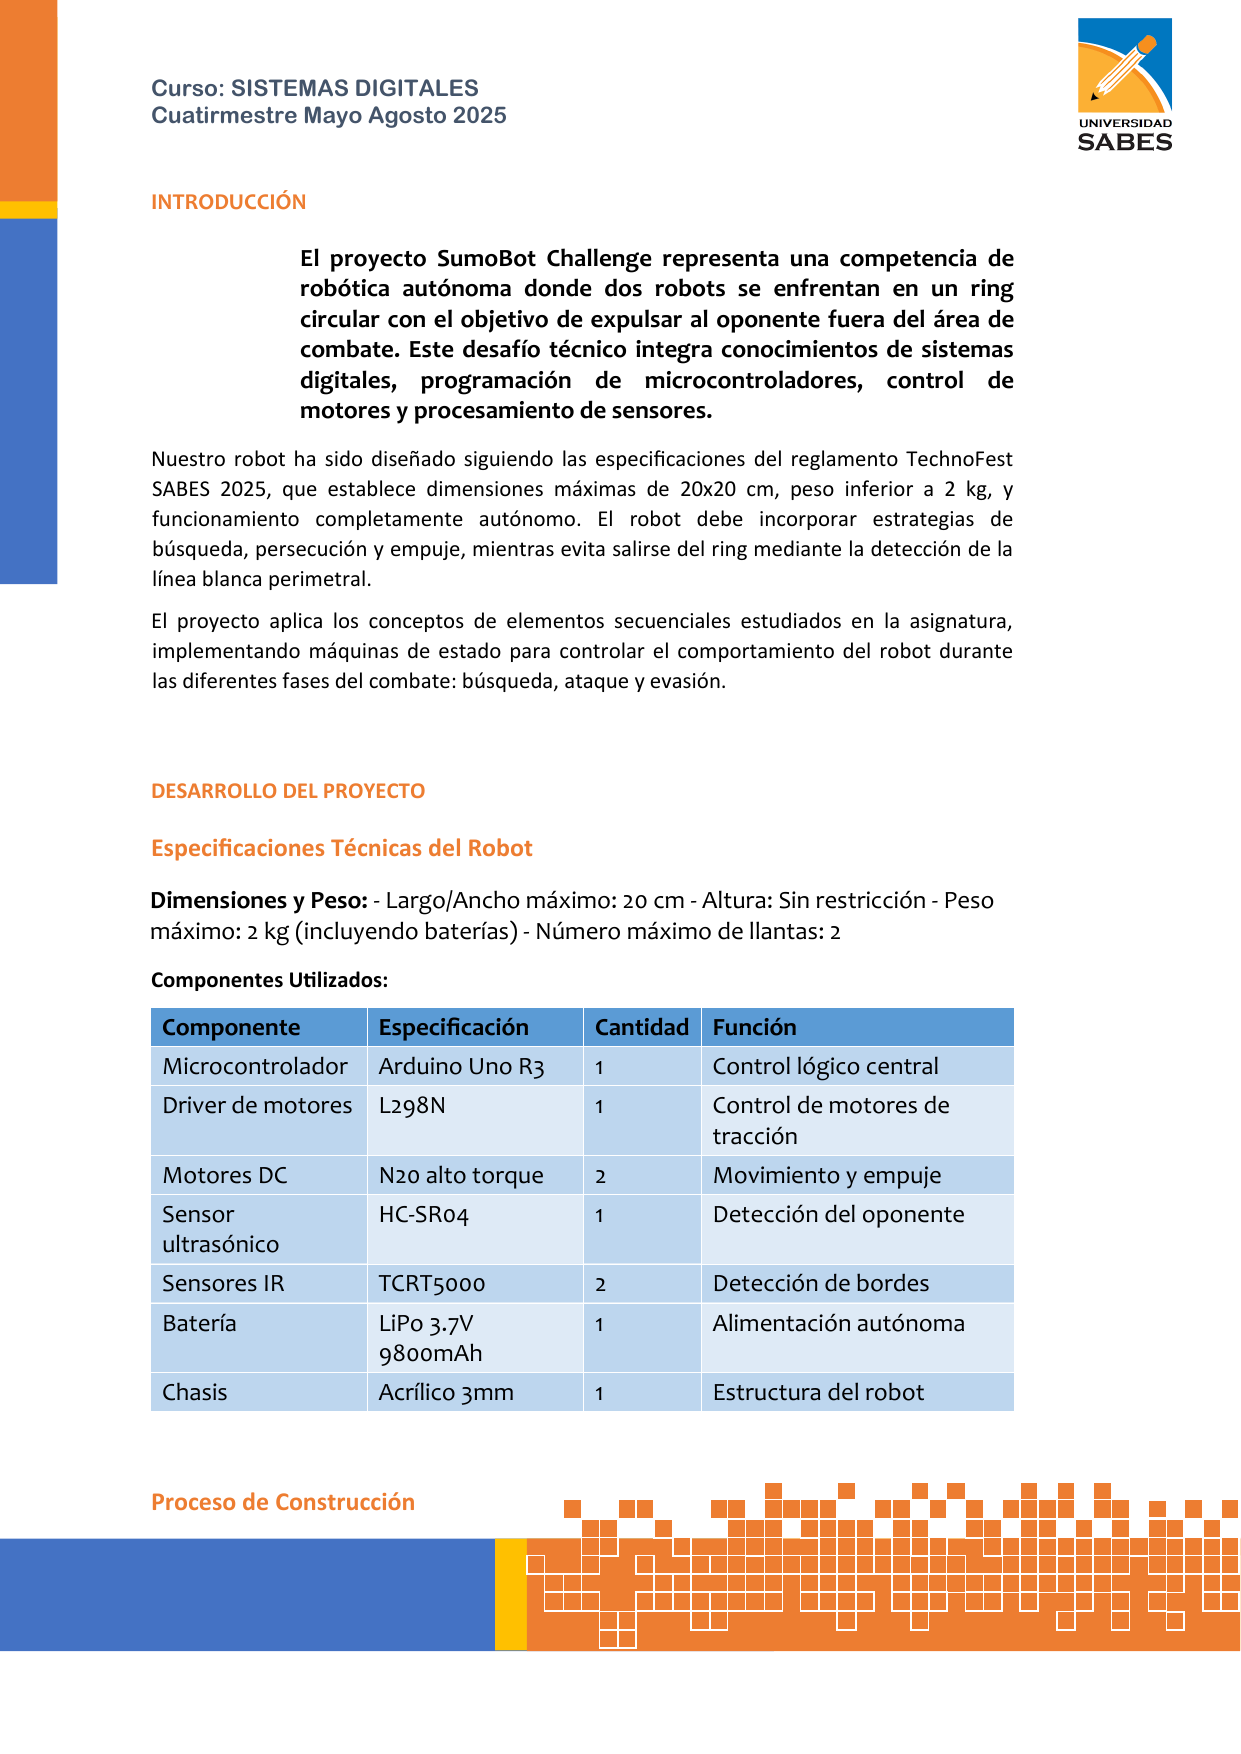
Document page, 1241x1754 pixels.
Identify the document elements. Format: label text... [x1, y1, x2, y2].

subtitle Especificaciones Técnicas del Robot [151, 831, 1015, 862]
table_cell Alimentación autónoma [702, 1304, 1014, 1372]
table_cell 1 [584, 1047, 701, 1085]
table_cell Control de motores de tracción [702, 1086, 1014, 1155]
table_cell Arduino Uno R3 [368, 1047, 583, 1085]
table_header Especificación [368, 1008, 583, 1046]
text Nuestro robot ha sido diseñado siguiendo las especificaciones del reglamento TechnoFest SABES 2025, que establece dimensiones máximas de 20x20 cm, peso inferior a 2 kg, y funcionamiento completamente autónomo. El robot debe incorporar estrategias de búsqueda, persecución y empuje, mientras evita salirse del ring mediante la detección de la línea blanca perimetral. [151, 444, 1015, 592]
table_header Función [702, 1008, 1014, 1046]
table_cell Driver de motores [151, 1086, 367, 1155]
table_cell Sensor ultrasónico [151, 1195, 367, 1263]
table_cell Detección de bordes [702, 1265, 1014, 1302]
table_cell 1 [584, 1373, 701, 1411]
table_cell Chasis [151, 1373, 367, 1411]
table_cell Acrílico 3mm [368, 1373, 583, 1411]
text El proyecto SumoBot Challenge representa una competencia de robótica autónoma donde dos robots se enfrentan en un ring circular con el objetivo de expulsar al oponente fuera del área de combate. Este desafío técnico integra conocimientos de sistemas digitales, programación de microcontroladores, control de motores y procesamiento de sensores. [300, 242, 1015, 426]
subtitle Proceso de Construcción [151, 1486, 1015, 1517]
table_cell Detección del oponente [702, 1195, 1014, 1263]
table_cell TCRT5000 [368, 1265, 583, 1302]
table_cell Batería [151, 1304, 367, 1372]
text El proyecto aplica los conceptos de elementos secuenciales estudiados en la asignatura, implementando máquinas de estado para controlar el comportamiento del robot durante las diferentes fases del combate: búsqueda, ataque y evasión. [151, 606, 1015, 694]
table_cell Estructura del robot [702, 1373, 1014, 1411]
subtitle INTRODUCCIÓN [151, 187, 1015, 216]
table_cell 1 [584, 1086, 701, 1155]
table_cell 2 [584, 1265, 701, 1302]
table_cell HC-SR04 [368, 1195, 583, 1263]
text Dimensiones y Peso: - Largo/Ancho máximo: 20 cm - Altura: Sin restricción - Peso máximo: 2 kg (incluyendo baterías) - Número máximo de llantas: 2 [150, 885, 1015, 946]
picture [1077, 17, 1173, 152]
table_cell N20 alto torque [368, 1156, 583, 1194]
table_cell Sensores IR [151, 1265, 367, 1302]
table_header Cantidad [584, 1008, 701, 1046]
subtitle DESARROLLO DEL PROYECTO [151, 776, 1015, 804]
table_cell Microcontrolador [151, 1047, 367, 1085]
table_cell L298N [368, 1086, 583, 1155]
table_cell 1 [584, 1195, 701, 1263]
table_cell Control lógico central [702, 1047, 1014, 1085]
table_header Componente [151, 1008, 367, 1046]
text Componentes Utilizados: [151, 965, 1015, 993]
table_cell 2 [584, 1156, 701, 1194]
table_cell LiPo 3.7V 9800mAh [368, 1304, 583, 1372]
table_cell Movimiento y empuje [702, 1156, 1014, 1194]
table_cell Motores DC [151, 1156, 367, 1194]
table_cell 1 [584, 1304, 701, 1372]
